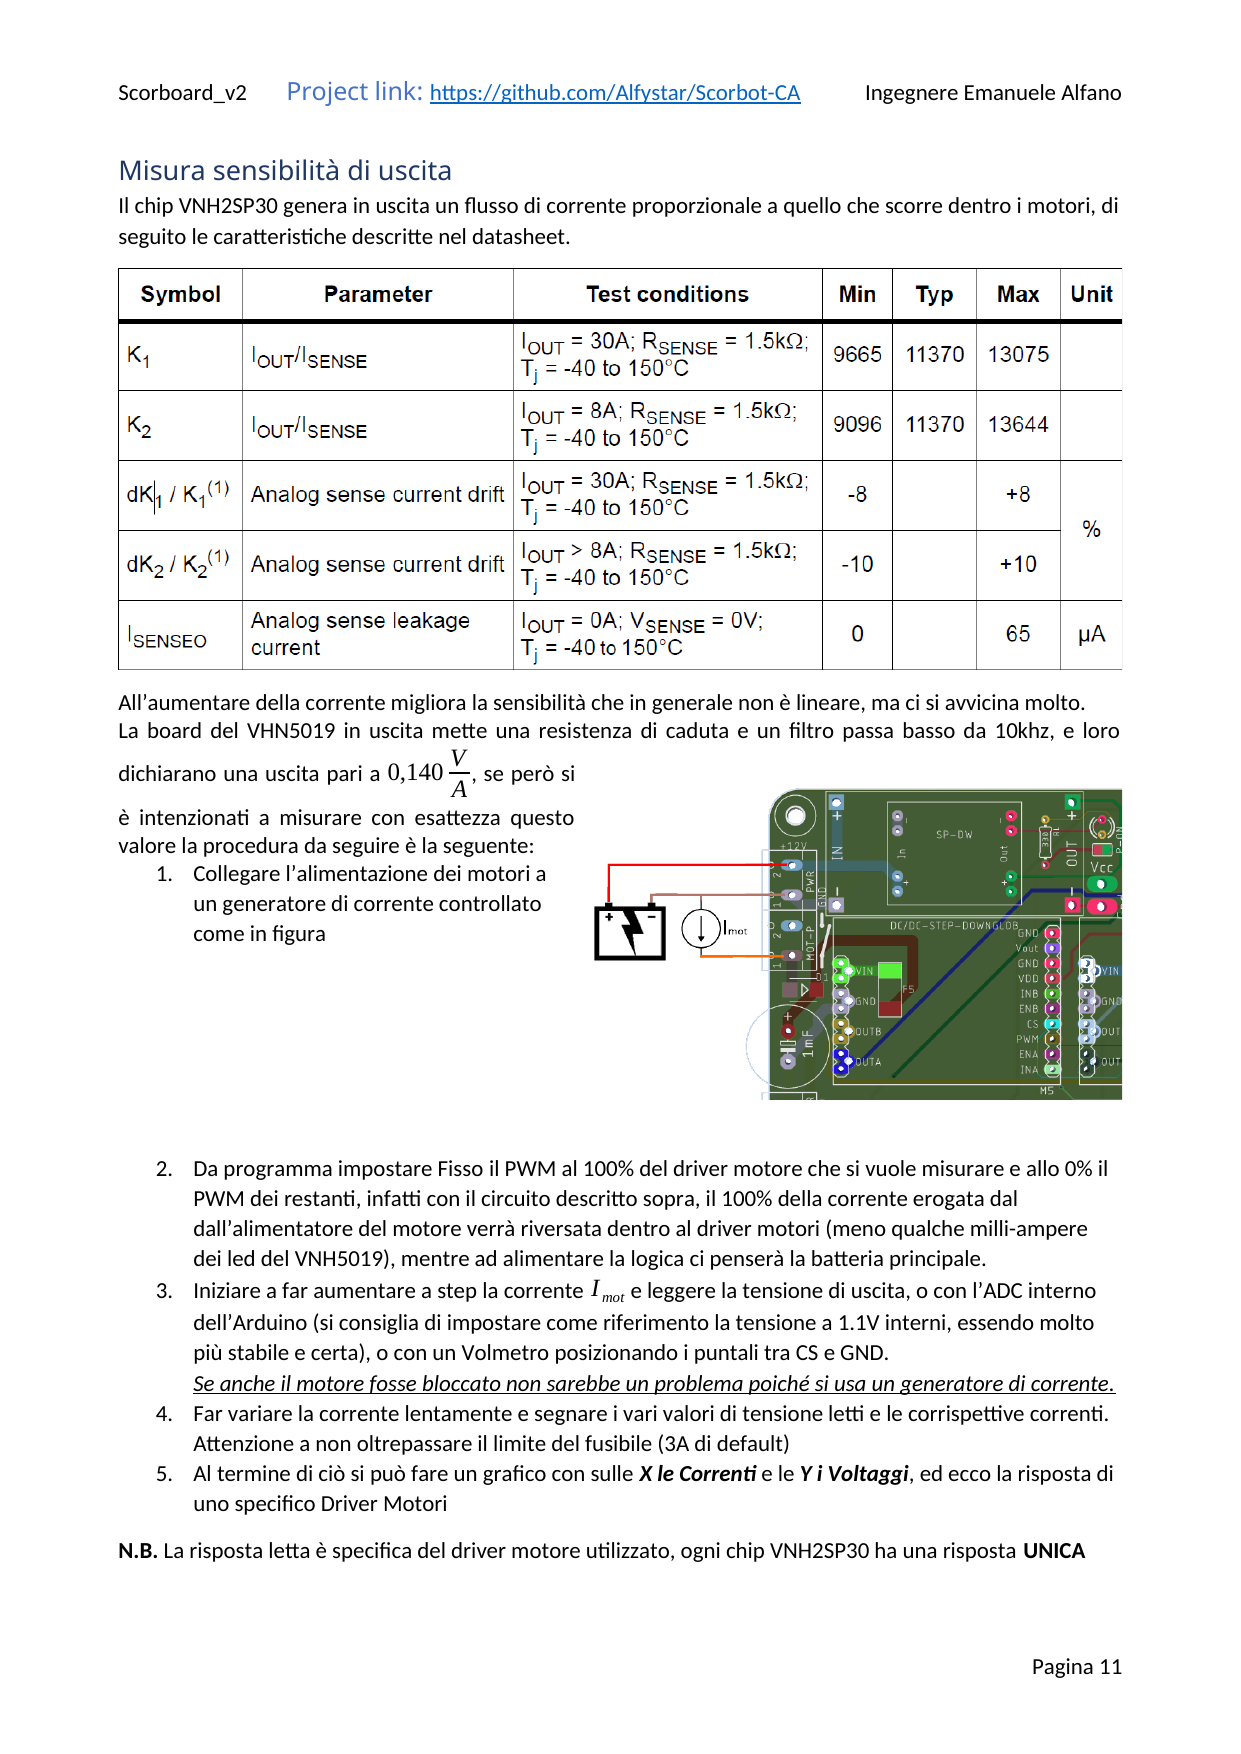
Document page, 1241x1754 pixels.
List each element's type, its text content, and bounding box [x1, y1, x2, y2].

list Collegare l’alimentazione dei motori a un generatore di corrente controllato come in figura [156, 859, 594, 947]
list Al termine di ciò si può fare un grafico con sulle X le Correnti e le Y i Voltaggi, ed ecco la risposta di uno specifico Driver Motori [156, 1459, 1122, 1517]
list Far variare la corrente lentamente e segnare i vari valori di tensione letti e le corrispettive correnti. Attenzione a non oltrepassare il limite del fusibile (3A di default) [156, 1399, 1122, 1457]
picture [118, 268, 1123, 670]
subtitle Misura sensibilità di uscita [118, 152, 1122, 189]
picture [594, 788, 1123, 1100]
text All’aumentare della corrente migliora la sensibilità che in generale non è lineare, ma ci si avvicina molto. [118, 688, 1122, 716]
text N.B. La risposta letta è specifica del driver motore utilizzato, ogni chip VNH2SP30 ha una risposta UNICA [118, 1536, 1122, 1564]
text La board del VHN5019 in uscita mette una resistenza di caduta e un filtro passa basso da 10khz, e loro dichiarano una uscita pari a , se però si è intenzionati a misurare con esattezza questo valore la procedura da seguire è la seguente: [118, 716, 1122, 859]
text Il chip VNH2SP30 genera in uscita un flusso di corrente proporzionale a quello che scorre dentro i motori, di seguito le caratteristiche descritte nel datasheet. [118, 192, 1122, 250]
list Da programma impostare Fisso il PWM al 100% del driver motore che si vuole misurare e allo 0% il PWM dei restanti, infatti con il circuito descritto sopra, il 100% della corrente erogata dal dall’alimentatore del motore verrà riversata dentro al driver motori (meno qualche milli-ampere dei led del VNH5019), mentre ad alimentare la logica ci penserà la batteria principale. [156, 1154, 1122, 1272]
list Iniziare a far aumentare a step la corrente e leggere la tensione di uscita, o con l’ADC interno dell’Arduino (si consiglia di impostare come riferimento la tensione a 1.1V interni, essendo molto più stabile e certa), o con un Volmetro posizionando i puntali tra CS e GND. Se anche il motore fosse bloccato non sarebbe un problema poiché si usa un generatore di corrente. [156, 1275, 1122, 1397]
